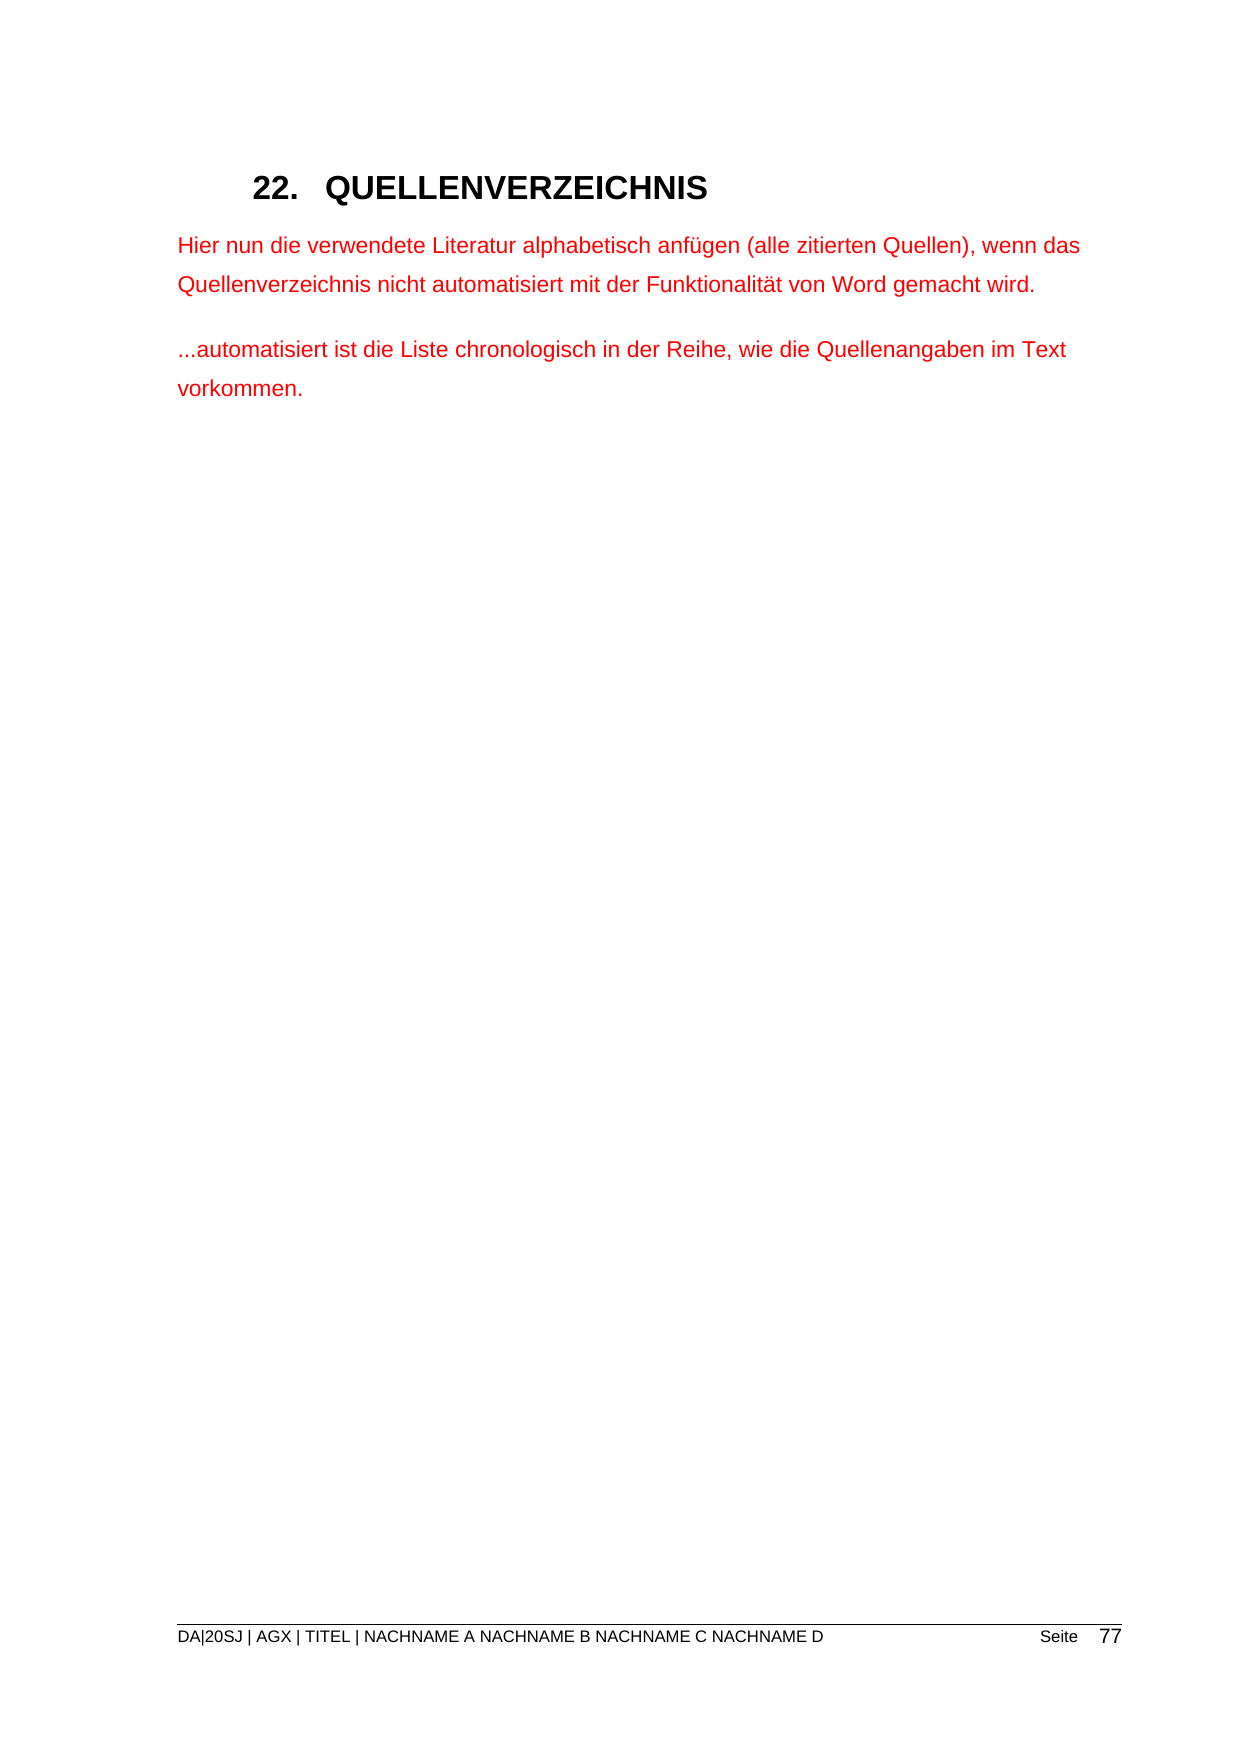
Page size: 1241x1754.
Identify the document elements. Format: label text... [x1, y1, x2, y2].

text ...automatisiert ist die Liste chronologisch in der Reihe, wie die Quellenangaben im Text vorkommen. [177, 336, 1122, 401]
subtitle Quellenverzeichnis [252, 168, 1122, 207]
text Hier nun die verwendete Literatur alphabetisch anfügen (alle zitierten Quellen), wenn das Quellenverzeichnis nicht automatisiert mit der Funktionalität von Word gemacht wird. [177, 232, 1122, 297]
